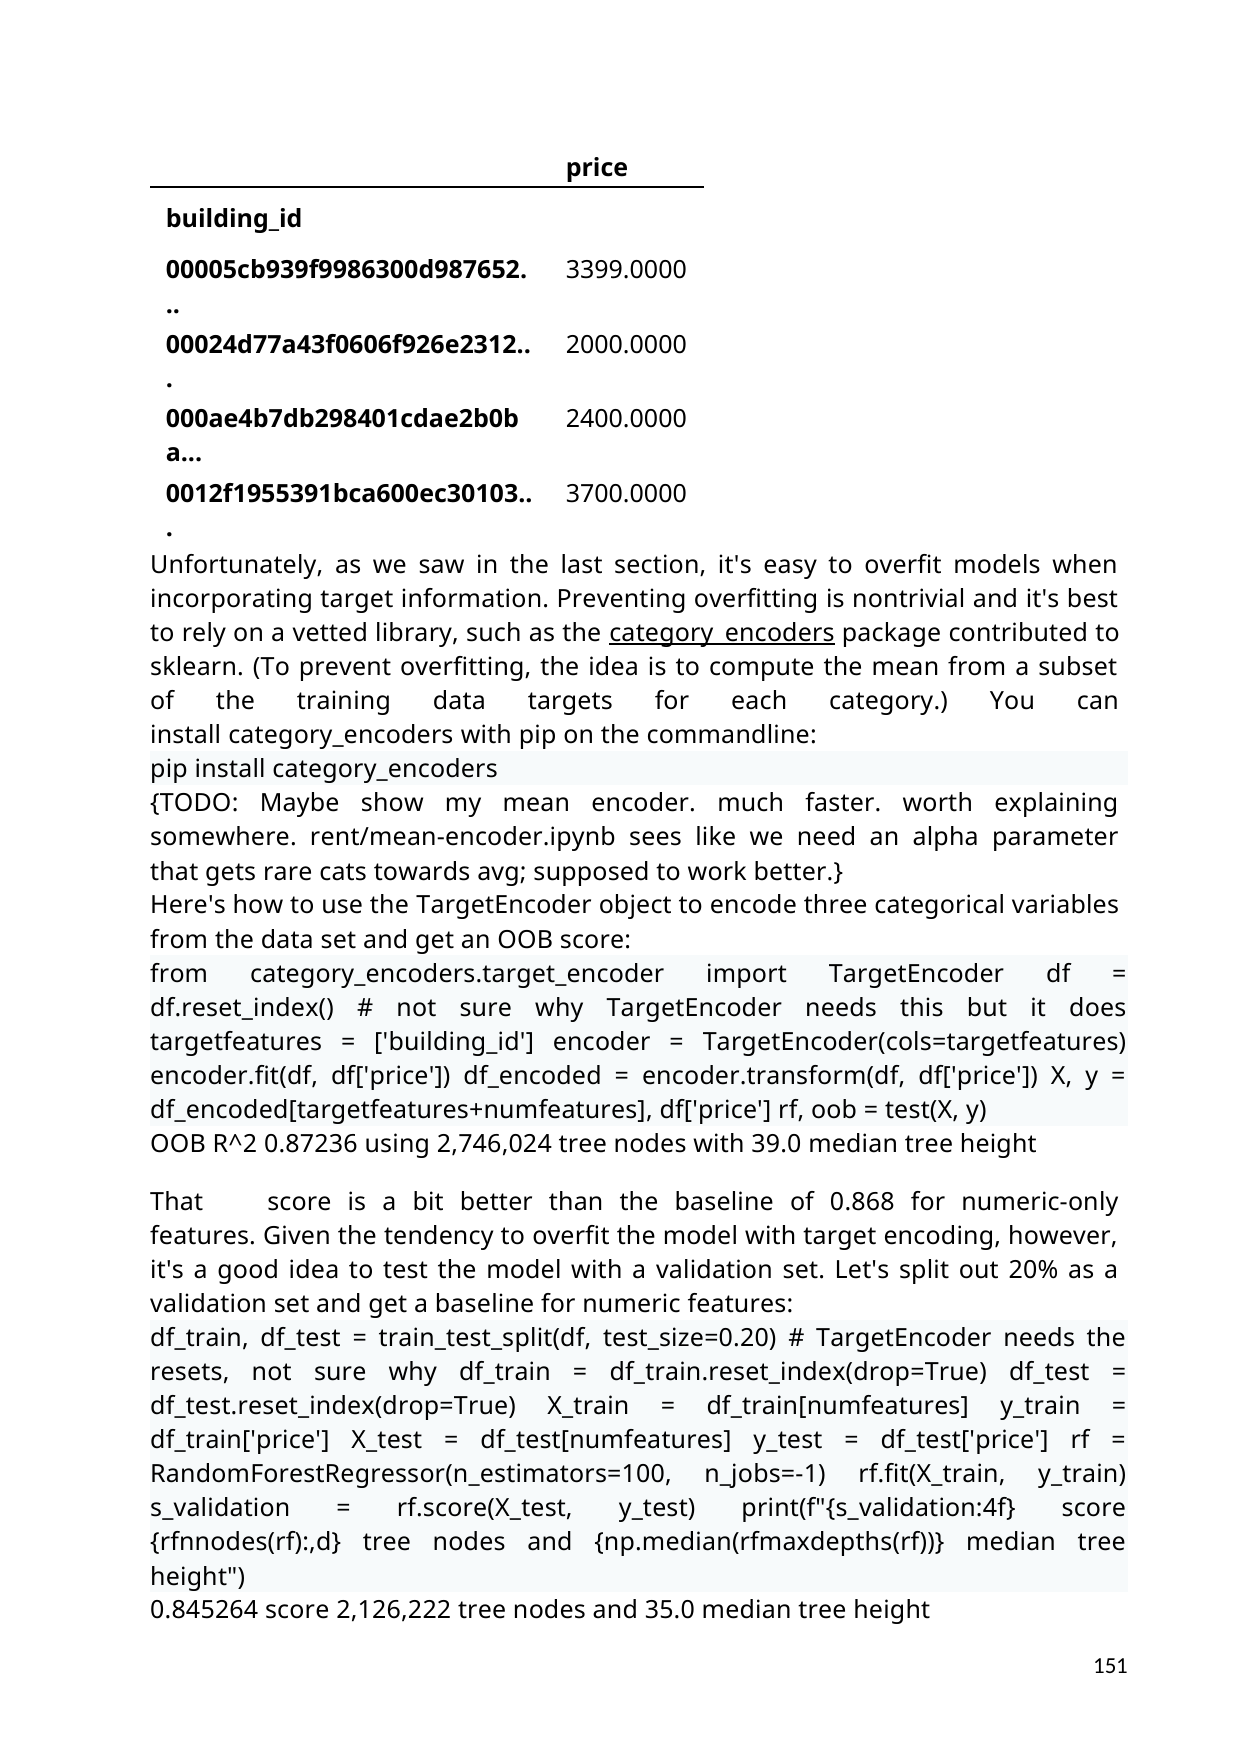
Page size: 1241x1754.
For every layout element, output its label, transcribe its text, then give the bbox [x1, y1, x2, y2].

text from category_encoders.target_encoder import TargetEncoder df = df.reset_index() # not sure why TargetEncoder needs this but it does targetfeatures = ['building_id'] encoder = TargetEncoder(cols=targetfeatures) encoder.fit(df, df['price']) df_encoded = encoder.transform(df, df['price']) X, y = df_encoded[targetfeatures+numfeatures], df['price'] rf, oob = test(X, y) [150, 955, 1128, 1126]
text pip install category_encoders [150, 751, 1128, 785]
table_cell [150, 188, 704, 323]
text Here's how to use the TargetEncoder object to encode three categorical variables from the data set and get an OOB score: [150, 887, 1120, 955]
text That score is a bit better than the baseline of 0.868 for numeric-only features. Given the tendency to overfit the model with target encoding, however, it's a good idea to test the model with a validation set. Let's split out 20% as a validation set and get a baseline for numeric features: [150, 1160, 1120, 1320]
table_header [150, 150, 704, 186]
text OOB R^2 0.87236 using 2,746,024 tree nodes with 39.0 median tree height [150, 1126, 1128, 1160]
text Unfortunately, as we saw in the last section, it's easy to overfit models when incorporating target information. Preventing overfitting is nontrivial and it's best to rely on a vetted library, such as the category_encoders package contributed to sklearn. (To prevent overfitting, the idea is to compute the mean from a subset of the training data targets for each category.) You can install category_encoders with pip on the commandline: [150, 547, 1120, 751]
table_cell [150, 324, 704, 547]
text 0.845264 score 2,126,222 tree nodes and 35.0 median tree height [150, 1592, 1128, 1626]
text {TODO: Maybe show my mean encoder. much faster. worth explaining somewhere. rent/mean-encoder.ipynb sees like we need an alpha parameter that gets rare cats towards avg; supposed to work better.} [150, 785, 1120, 887]
text df_train, df_test = train_test_split(df, test_size=0.20) # TargetEncoder needs the resets, not sure why df_train = df_train.reset_index(drop=True) df_test = df_test.reset_index(drop=True) X_train = df_train[numfeatures] y_train = df_train['price'] X_test = df_test[numfeatures] y_test = df_test['price'] rf = RandomForestRegressor(n_estimators=100, n_jobs=-1) rf.fit(X_train, y_train) s_validation = rf.score(X_test, y_test) print(f"{s_validation:4f} score {rfnnodes(rf):,d} tree nodes and {np.median(rfmaxdepths(rf))} median tree height") [150, 1320, 1128, 1592]
